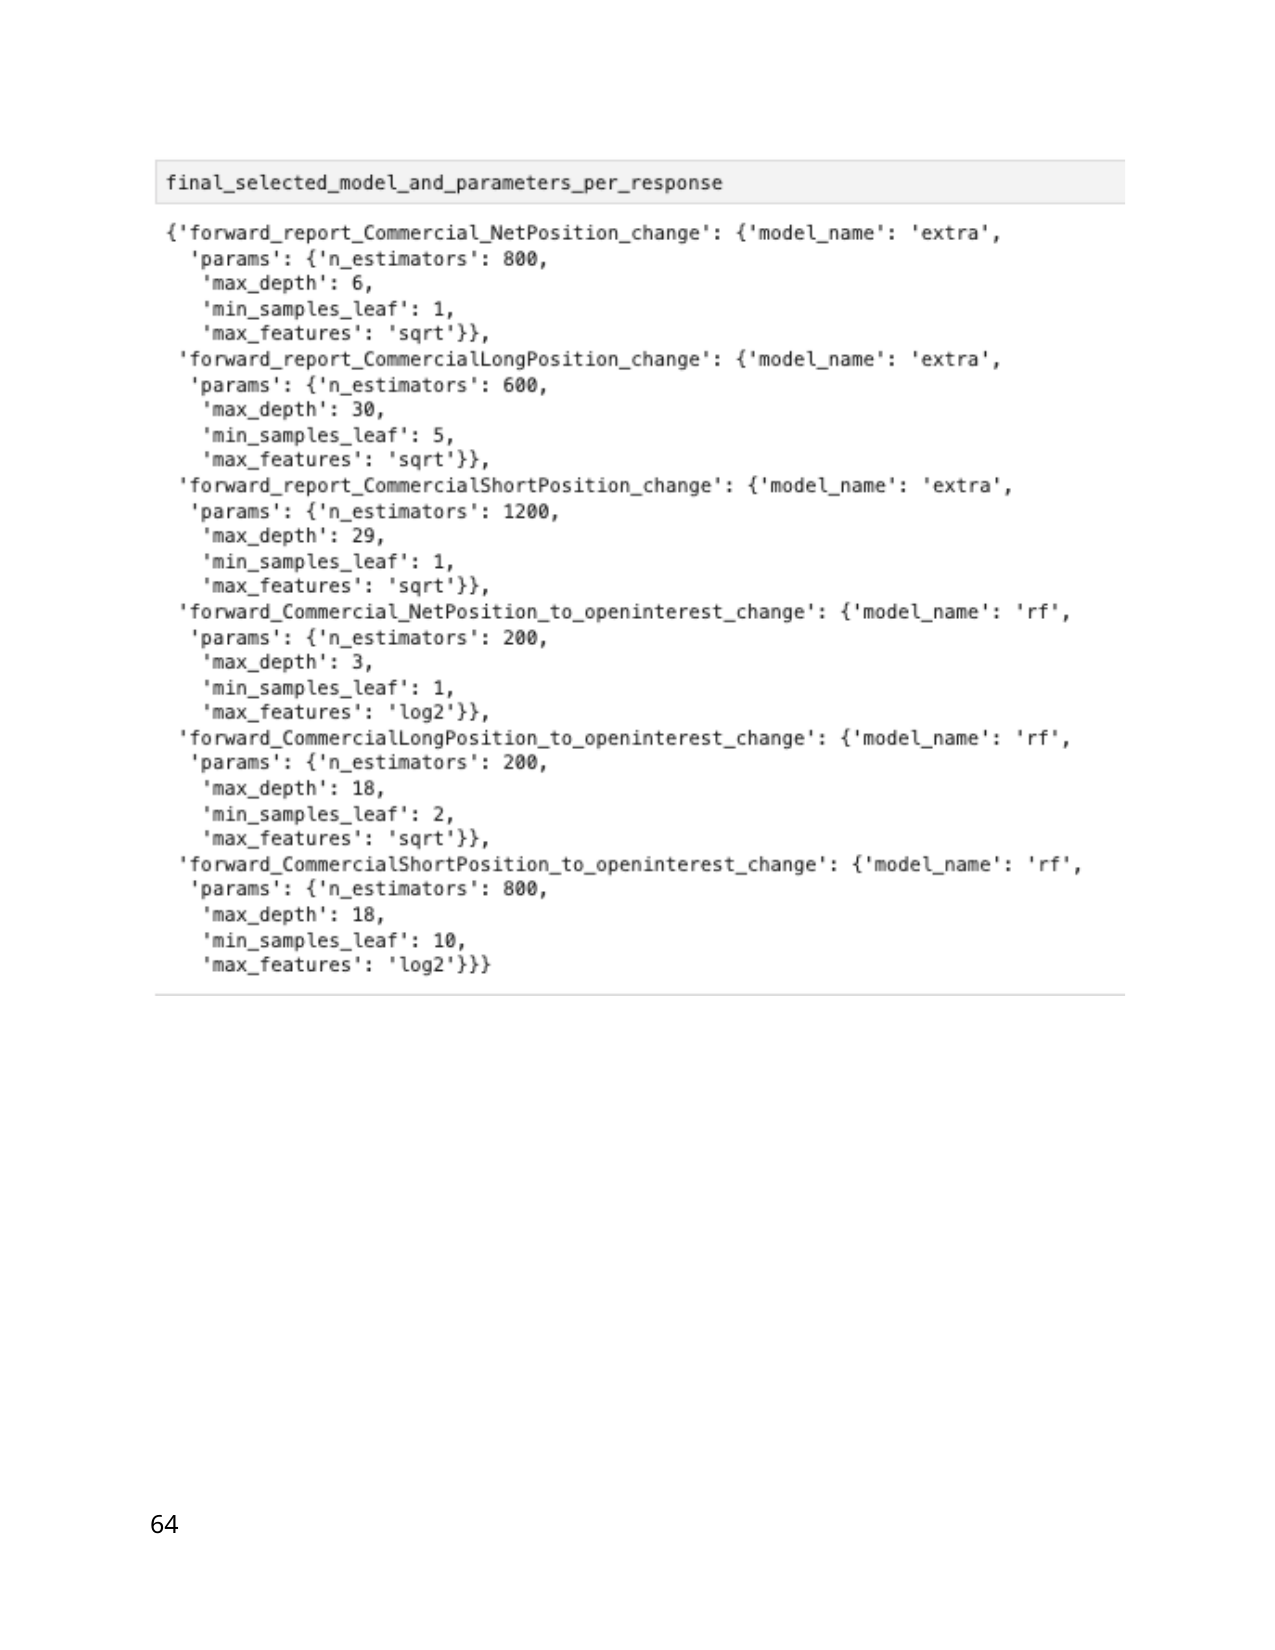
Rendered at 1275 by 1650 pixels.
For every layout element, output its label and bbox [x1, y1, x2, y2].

picture [150, 150, 1125, 996]
